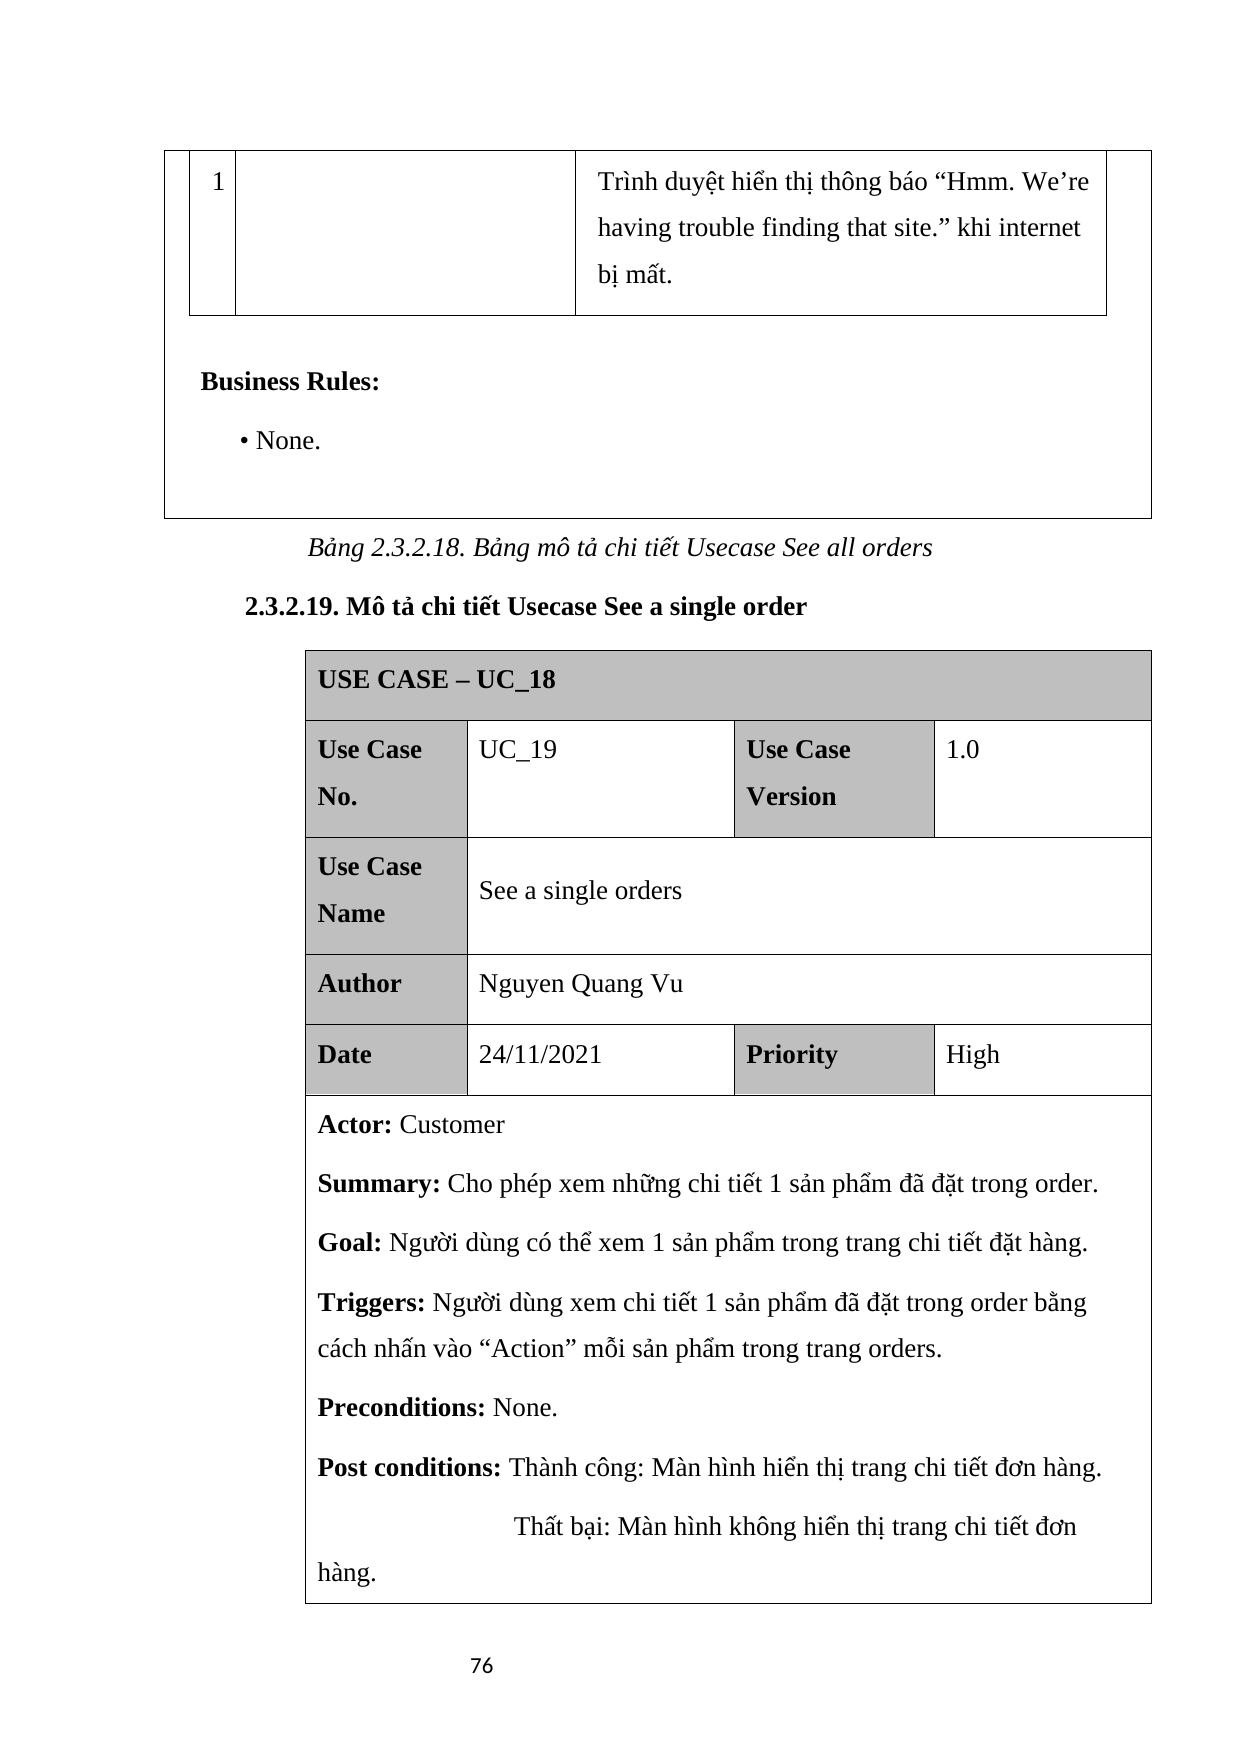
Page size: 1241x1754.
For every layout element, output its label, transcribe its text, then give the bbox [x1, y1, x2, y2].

table_cell Nguyen Quang Vu [468, 955, 1151, 1024]
table_cell [1106, 151, 1151, 518]
table_cell [165, 151, 189, 518]
table_cell Priority [735, 1025, 934, 1094]
table_cell High [935, 1025, 1151, 1094]
table_cell UC_19 [468, 721, 734, 837]
table_cell Date [306, 1025, 467, 1094]
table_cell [306, 1096, 1151, 1603]
table_cell [236, 151, 575, 315]
table_cell 1.0 [935, 721, 1151, 837]
table_cell 24/11/2021 [468, 1025, 734, 1094]
table_cell Use Case No. [306, 721, 467, 837]
table_cell Use Case Version [735, 721, 934, 837]
subtitle 2.3.2.19. Mô tả chi tiết Usecase See a single order [187, 591, 1053, 622]
table_cell Use Case Name [306, 838, 467, 954]
table_cell Trình duyệt hiển thị thông báo “Hmm. We’re having trouble finding that site.” khi internet bị mất. [576, 151, 1106, 315]
table_cell Author [306, 955, 467, 1024]
text Bảng 2.3.2.18. Bảng mô tả chi tiết Usecase See all orders [187, 531, 1053, 562]
table_cell See a single orders [468, 838, 1151, 954]
table_cell 1 [190, 151, 235, 315]
table_cell Business Rules: • None. [189, 316, 1106, 518]
table_header USE CASE – UC_18 [306, 651, 1151, 720]
